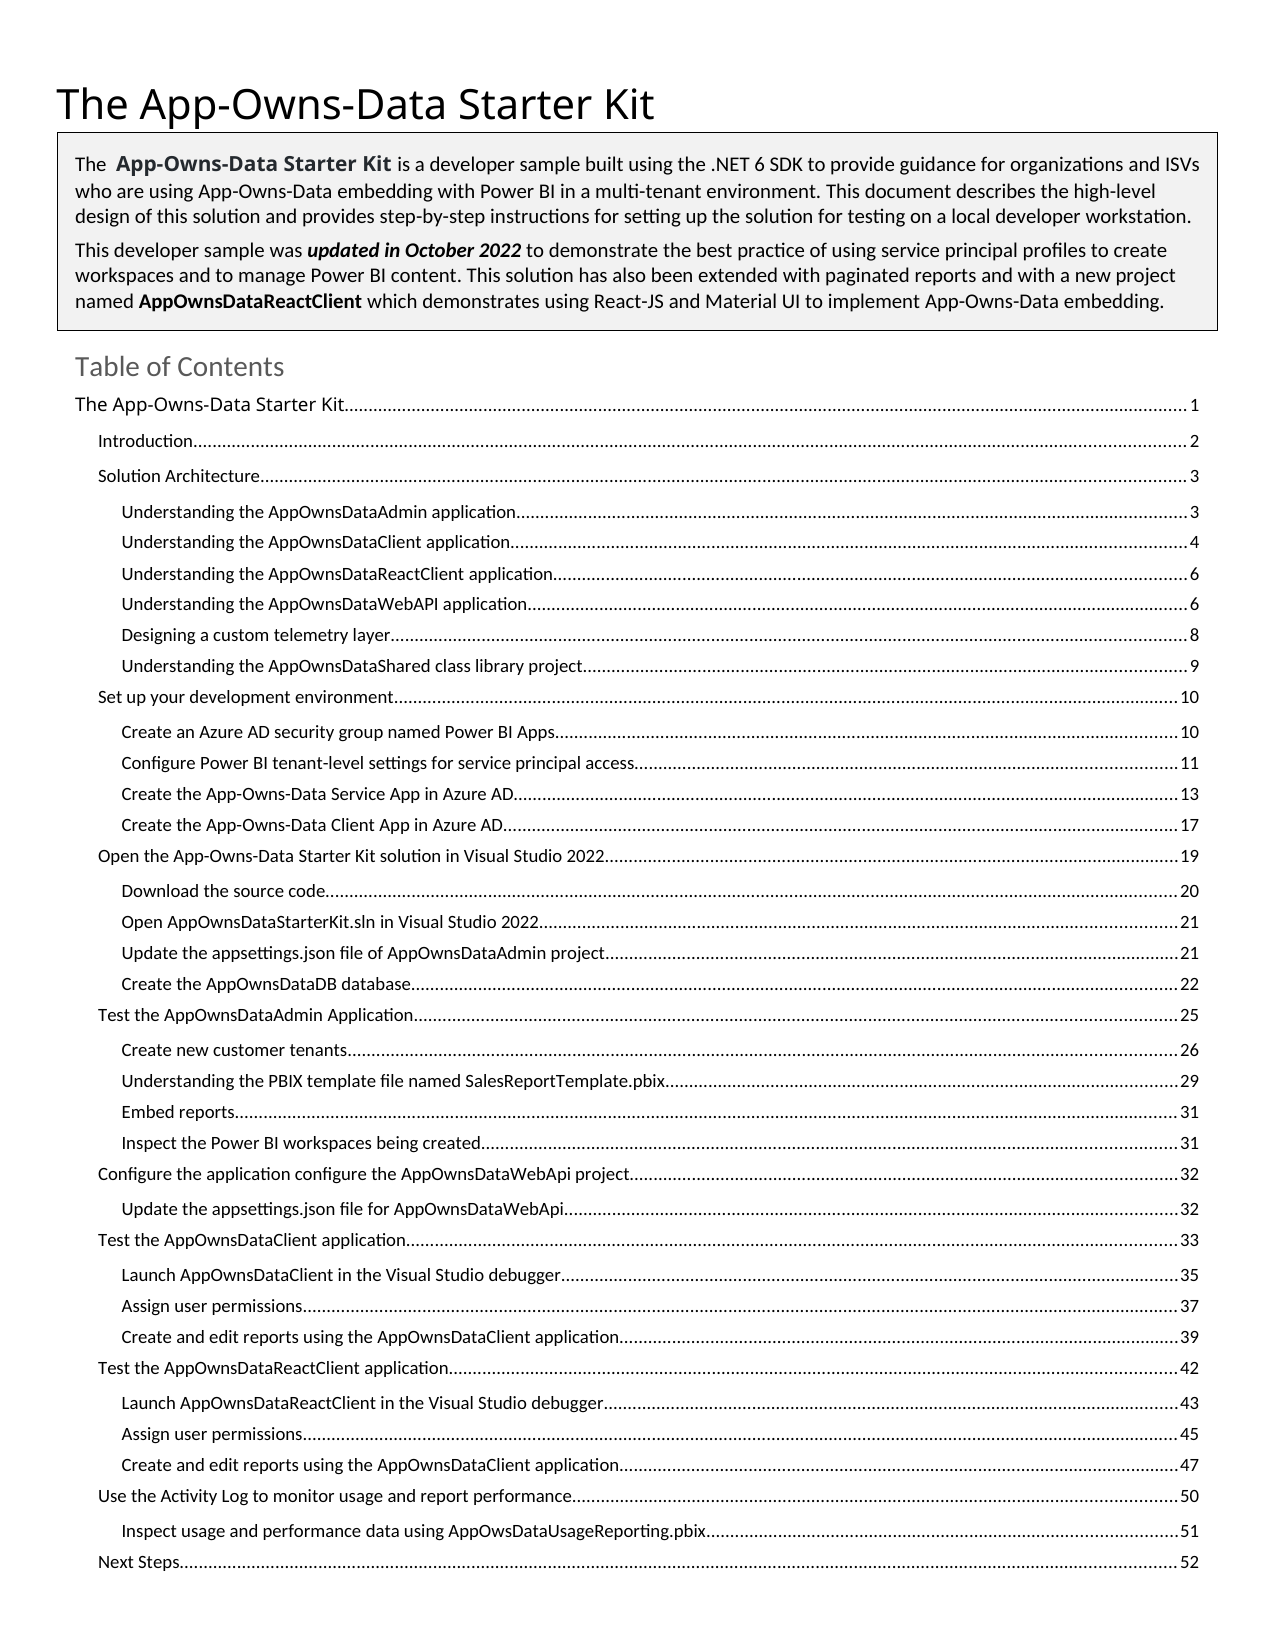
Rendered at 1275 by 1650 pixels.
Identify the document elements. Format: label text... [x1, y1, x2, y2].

text This developer sample was updated in October 2022 to demonstrate the best practice of using service principal profiles to create workspaces and to manage Power BI content. This solution has also been extended with paginated reports and with a new project named AppOwnsDataReactClient which demonstrates using React-JS and Material UI to implement App-Owns-Data embedding. [58, 219, 1217, 330]
subtitle The App-Owns-Data Starter Kit [56, 75, 1200, 132]
text The App-Owns-Data Starter Kit is a developer sample built using the .NET 6 SDK to provide guidance for organizations and ISVs who are using App-Owns-Data embedding with Power BI in a multi-tenant environment. This document describes the high-level design of this solution and provides step-by-step instructions for setting up the solution for testing on a local developer workstation. [58, 133, 1217, 219]
